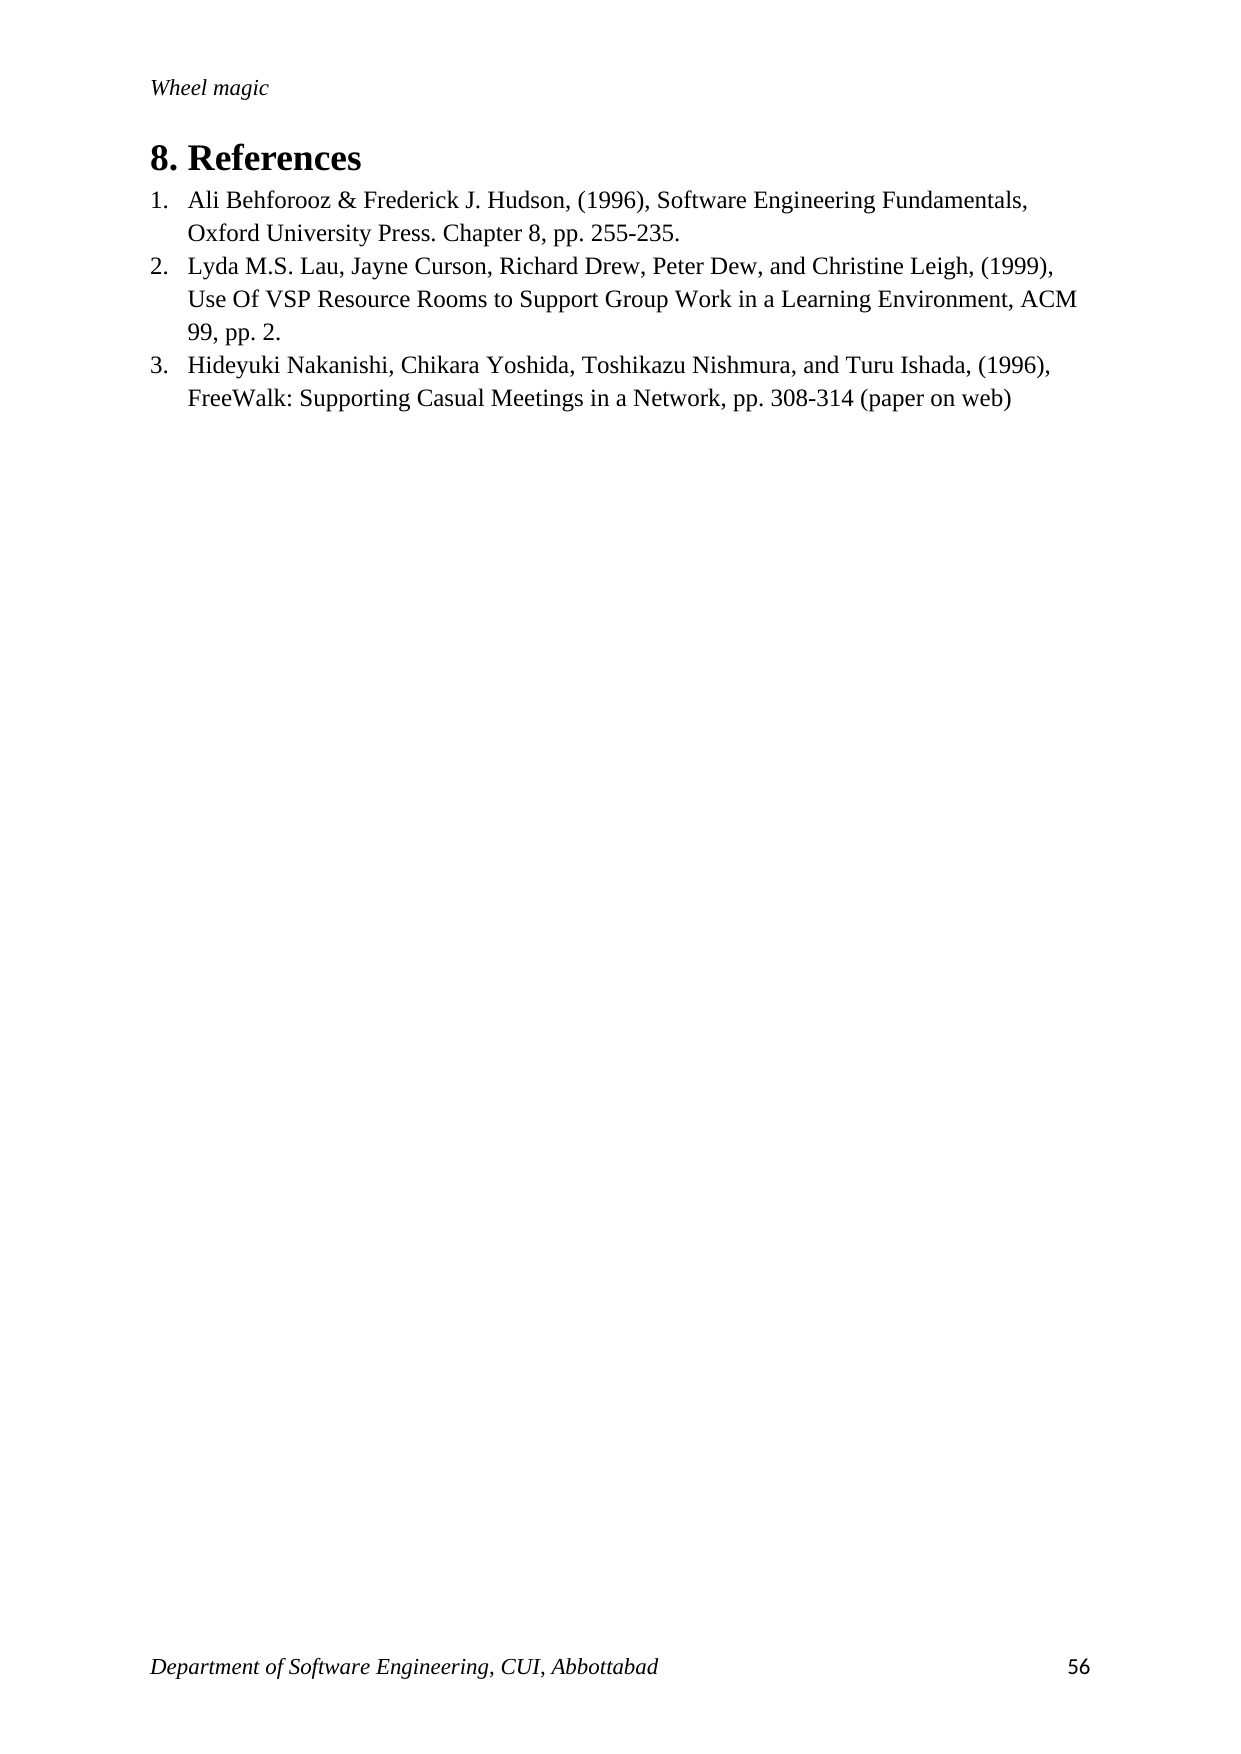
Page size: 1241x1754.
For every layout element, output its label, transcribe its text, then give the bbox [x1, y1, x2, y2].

list Lyda M.S. Lau, Jayne Curson, Richard Drew, Peter Dew, and Christine Leigh, (1999), Use Of VSP Resource Rooms to Support Group Work in a Learning Environment, ACM 99, pp. 2. [150, 251, 1090, 346]
list Hideyuki Nakanishi, Chikara Yoshida, Toshikazu Nishmura, and Turu Ishada, (1996), FreeWalk: Supporting Casual Meetings in a Network, pp. 308-314 (paper on web) [150, 350, 1090, 412]
list Ali Behforooz & Frederick J. Hudson, (1996), Software Engineering Fundamentals, Oxford University Press. Chapter 8, pp. 255-235. [150, 185, 1090, 247]
list References [150, 135, 1090, 178]
